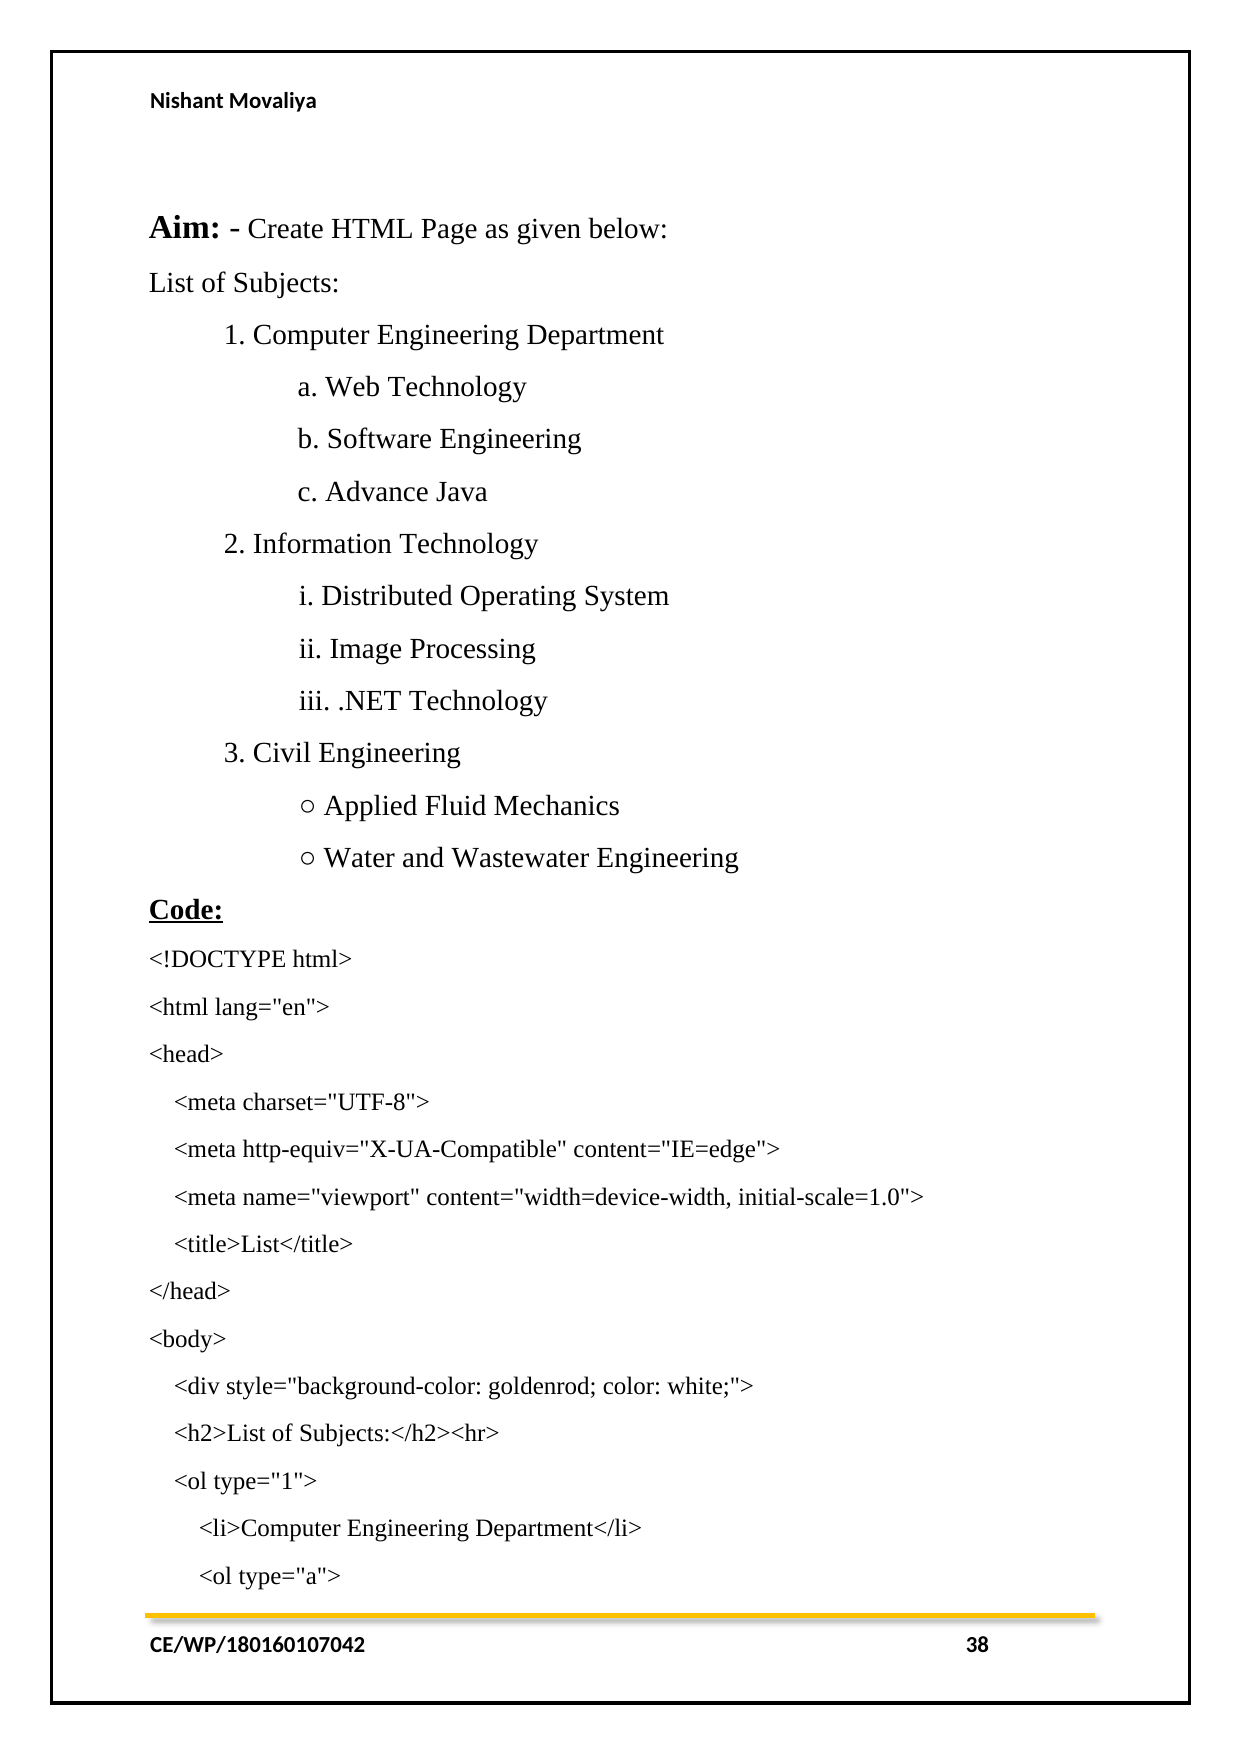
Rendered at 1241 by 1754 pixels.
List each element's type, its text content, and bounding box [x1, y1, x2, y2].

text <meta name="viewport" content="width=device-width, initial-scale=1.0"> [148, 1182, 1076, 1210]
text 2. Information Technology [223, 526, 1076, 560]
text a. Web Technology [223, 369, 1076, 403]
text <head> [148, 1039, 1076, 1068]
text <title>List</title> [148, 1229, 1076, 1258]
text <!DOCTYPE html> [148, 944, 1076, 973]
text <h2>List of Subjects:</h2><hr> [148, 1418, 1076, 1447]
text </head> [148, 1276, 1076, 1305]
picture [141, 1608, 1109, 1632]
text ii. Image Processing [223, 631, 1076, 664]
text iii. .NET Technology [223, 683, 1076, 717]
text <meta http-equiv="X-UA-Compatible" content="IE=edge"> [148, 1134, 1076, 1163]
text 1. Computer Engineering Department [148, 317, 1076, 351]
text <body> [148, 1324, 1076, 1352]
text <html lang="en"> [148, 992, 1076, 1021]
text i. Distributed Operating System [223, 578, 1076, 612]
text List of Subjects: [148, 265, 1076, 298]
text 3. Civil Engineering [223, 735, 1076, 769]
text ○ Water and Wastewater Engineering [223, 840, 1076, 873]
text Aim: - Create HTML Page as given below: [148, 207, 1076, 246]
text Code: [148, 892, 1076, 926]
text <div style="background-color: goldenrod; color: white;"> [148, 1371, 1076, 1400]
text <ol type="a"> [148, 1561, 1076, 1589]
text <meta charset="UTF-8"> [148, 1087, 1076, 1116]
text b. Software Engineering [223, 422, 1076, 455]
text <li>Computer Engineering Department</li> [148, 1513, 1076, 1542]
text <ol type="1"> [148, 1466, 1076, 1495]
text c. Advance Java [223, 474, 1076, 507]
text ○ Applied Fluid Mechanics [223, 788, 1076, 821]
